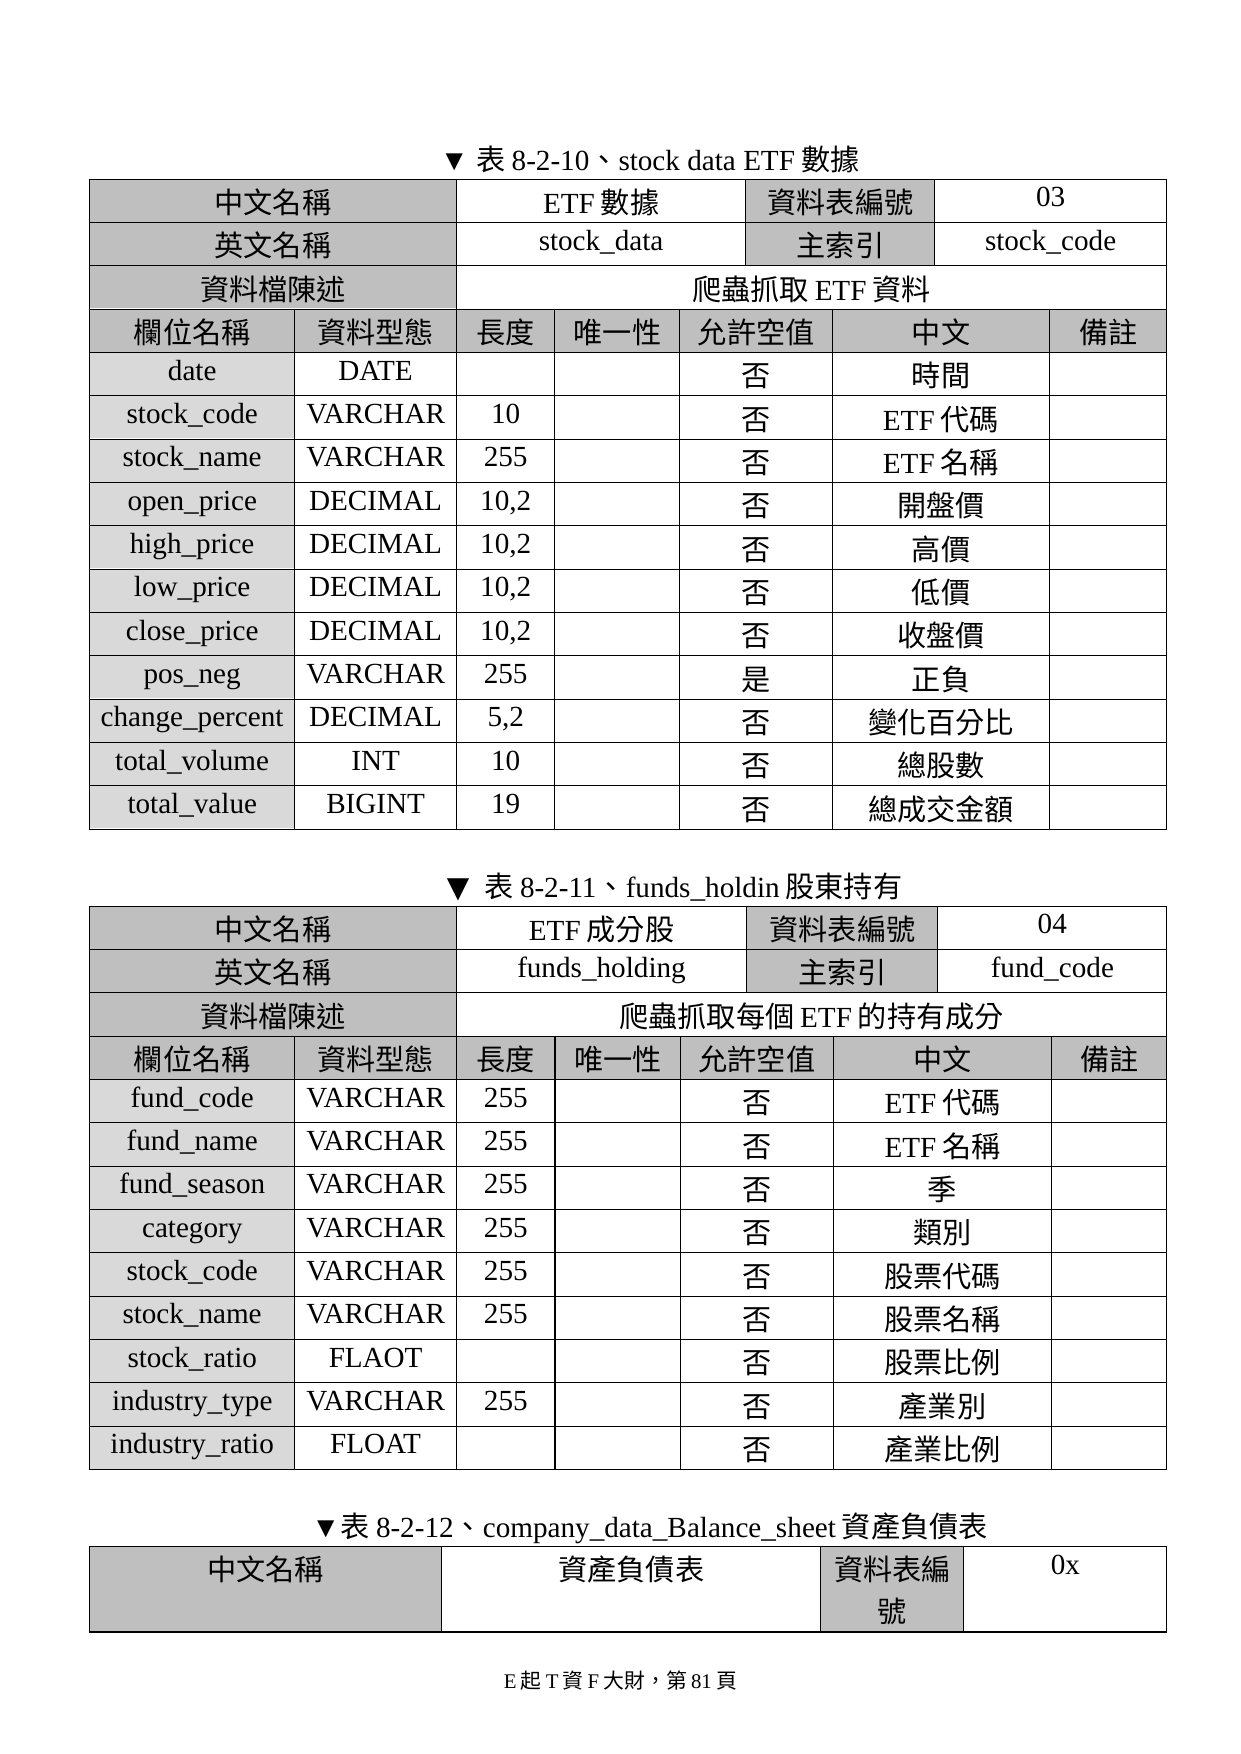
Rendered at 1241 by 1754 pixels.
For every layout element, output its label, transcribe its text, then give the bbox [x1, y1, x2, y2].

table_cell [556, 1427, 680, 1469]
table_cell 類別 [834, 1210, 1051, 1252]
table_cell 255 [457, 1167, 554, 1209]
table_cell VARCHAR [295, 1167, 456, 1209]
table_cell [555, 396, 679, 438]
table_header 資產負債表 [442, 1547, 820, 1631]
table_cell [1052, 1297, 1166, 1339]
table_cell VARCHAR [295, 440, 456, 482]
table_cell 開盤價 [833, 483, 1049, 525]
table_cell industry_ratio [90, 1427, 294, 1469]
table_cell [457, 353, 554, 395]
table_cell [556, 1253, 680, 1296]
table_cell 允許空值 [680, 310, 832, 352]
table_cell 股票名稱 [834, 1297, 1051, 1339]
table_cell [555, 613, 679, 655]
table_cell [1050, 483, 1166, 525]
table_cell 否 [680, 440, 832, 482]
table_cell 否 [680, 613, 832, 655]
table_cell 爬蟲抓取ETF資料 [457, 266, 1166, 308]
table_cell ETF代碼 [834, 1080, 1051, 1122]
table_cell 255 [457, 440, 554, 482]
table_cell [555, 483, 679, 525]
table_cell [1050, 570, 1166, 612]
table_cell 否 [681, 1297, 833, 1339]
table_cell [1050, 656, 1166, 698]
table_cell total_volume [90, 743, 294, 785]
table_cell 高價 [833, 526, 1049, 568]
table_cell 5,2 [457, 700, 554, 742]
table_cell stock_name [90, 440, 294, 482]
table_cell 時間 [833, 353, 1049, 395]
table_cell low_price [90, 570, 294, 612]
table_cell 正負 [833, 656, 1049, 698]
table_cell ETF名稱 [834, 1123, 1051, 1166]
table_cell DECIMAL [295, 613, 456, 655]
table_header 資料表編號 [746, 180, 934, 222]
table_cell fund_name [90, 1123, 294, 1166]
table_cell VARCHAR [295, 656, 456, 698]
table_cell 英文名稱 [90, 223, 456, 265]
table_cell industry_type [90, 1383, 294, 1426]
table_cell [1052, 1080, 1166, 1122]
table_cell [556, 1210, 680, 1252]
table_cell ETF代碼 [833, 396, 1049, 438]
table_cell 否 [680, 743, 832, 785]
table_cell 低價 [833, 570, 1049, 612]
table_cell [555, 570, 679, 612]
table_cell [556, 1383, 680, 1426]
table_cell [1050, 700, 1166, 742]
table_cell [1050, 440, 1166, 482]
table_cell DATE [295, 353, 456, 395]
table_cell 10,2 [457, 526, 554, 568]
table_cell [1050, 353, 1166, 395]
table_cell [555, 700, 679, 742]
table_cell 255 [457, 1383, 554, 1426]
table_cell 中文 [833, 310, 1049, 352]
table_cell 否 [680, 483, 832, 525]
table_cell stock_code [90, 396, 294, 438]
table_cell [555, 353, 679, 395]
table_cell date [90, 353, 294, 395]
table_cell 否 [680, 786, 832, 828]
table_cell 英文名稱 [90, 950, 456, 992]
table_cell 19 [457, 786, 554, 828]
table_cell [555, 440, 679, 482]
table_cell 變化百分比 [833, 700, 1049, 742]
table_cell VARCHAR [295, 1383, 456, 1426]
table_header 中文名稱 [90, 180, 456, 222]
table_cell DECIMAL [295, 570, 456, 612]
table_cell ETF名稱 [833, 440, 1049, 482]
table_cell 長度 [457, 310, 554, 352]
table_header 資料表編號 [747, 907, 937, 949]
table_cell 允許空值 [681, 1037, 833, 1079]
table_header 04 [938, 907, 1166, 949]
table_cell 總股數 [833, 743, 1049, 785]
table_cell [1052, 1253, 1166, 1296]
table_cell FLOAT [295, 1427, 456, 1469]
table_cell close_price [90, 613, 294, 655]
table_cell VARCHAR [295, 1080, 456, 1122]
table_cell 欄位名稱 [90, 310, 294, 352]
table_cell fund_code [90, 1080, 294, 1122]
table_cell 股票比例 [834, 1340, 1051, 1382]
table_cell 備註 [1050, 310, 1166, 352]
table_cell 主索引 [746, 223, 934, 265]
table_cell 是 [680, 656, 832, 698]
table_cell 收盤價 [833, 613, 1049, 655]
table_cell [1050, 526, 1166, 568]
table_cell change_percent [90, 700, 294, 742]
table_cell 否 [680, 396, 832, 438]
table_cell 主索引 [747, 950, 937, 992]
table_cell 資料型態 [295, 310, 456, 352]
table_cell 否 [681, 1210, 833, 1252]
table_cell [555, 743, 679, 785]
table_cell 唯一性 [556, 1037, 680, 1079]
table_header 中文名稱 [90, 907, 456, 949]
table_cell [556, 1297, 680, 1339]
table_cell 季 [834, 1167, 1051, 1209]
table_cell [457, 1427, 554, 1469]
table_cell [555, 656, 679, 698]
table_cell [1052, 1383, 1166, 1426]
table_cell [556, 1167, 680, 1209]
table_cell [556, 1123, 680, 1166]
table_cell [1050, 613, 1166, 655]
table_cell 否 [681, 1340, 833, 1382]
table_cell FLAOT [295, 1340, 456, 1382]
table_cell VARCHAR [295, 396, 456, 438]
table_cell 資料型態 [295, 1037, 456, 1079]
table_cell 10 [457, 396, 554, 438]
table_cell DECIMAL [295, 483, 456, 525]
table_cell 否 [681, 1427, 833, 1469]
table_cell DECIMAL [295, 526, 456, 568]
table_cell [1050, 396, 1166, 438]
table_cell 255 [457, 1297, 554, 1339]
table_cell [1052, 1167, 1166, 1209]
table_cell 資料檔陳述 [90, 266, 456, 308]
table_cell 否 [681, 1080, 833, 1122]
table_header 03 [935, 180, 1166, 222]
table_cell 10,2 [457, 613, 554, 655]
table_cell 產業比例 [834, 1427, 1051, 1469]
table_header 資料表編號 [821, 1547, 963, 1631]
table_header 0x [964, 1547, 1166, 1631]
table_cell 欄位名稱 [90, 1037, 294, 1079]
table_cell 否 [681, 1123, 833, 1166]
table_cell 255 [457, 1123, 554, 1166]
table_cell stock_data [457, 223, 745, 265]
table_cell [555, 786, 679, 828]
table_cell 10,2 [457, 570, 554, 612]
table_cell [1052, 1210, 1166, 1252]
table_cell 否 [680, 353, 832, 395]
table_cell stock_ratio [90, 1340, 294, 1382]
table_cell 總成交金額 [833, 786, 1049, 828]
table_cell [1050, 786, 1166, 828]
table_cell 否 [681, 1383, 833, 1426]
table_cell [556, 1080, 680, 1122]
table_cell 股票代碼 [834, 1253, 1051, 1296]
table_cell [1052, 1340, 1166, 1382]
table_cell 否 [680, 526, 832, 568]
table_cell 爬蟲抓取每個ETF的持有成分 [457, 993, 1166, 1036]
table_cell total_value [90, 786, 294, 828]
table_cell stock_code [90, 1253, 294, 1296]
table_cell fund_season [90, 1167, 294, 1209]
table_cell 資料檔陳述 [90, 993, 456, 1036]
table_cell 唯一性 [555, 310, 679, 352]
table_cell INT [295, 743, 456, 785]
table_cell [1052, 1123, 1166, 1166]
table_cell BIGINT [295, 786, 456, 828]
table_cell VARCHAR [295, 1297, 456, 1339]
table_cell [556, 1340, 680, 1382]
table_cell high_price [90, 526, 294, 568]
table_cell 否 [680, 570, 832, 612]
table_cell pos_neg [90, 656, 294, 698]
table_cell [1050, 743, 1166, 785]
table_cell stock_code [935, 223, 1166, 265]
table_cell 否 [680, 700, 832, 742]
table_cell VARCHAR [295, 1253, 456, 1296]
table_cell VARCHAR [295, 1210, 456, 1252]
table_cell fund_code [938, 950, 1166, 992]
table_cell 255 [457, 1080, 554, 1122]
table_cell 否 [681, 1253, 833, 1296]
table_cell 255 [457, 1253, 554, 1296]
table_cell [457, 1340, 554, 1382]
table_cell 長度 [457, 1037, 554, 1079]
table_cell 10 [457, 743, 554, 785]
table_cell 10,2 [457, 483, 554, 525]
table_cell [1052, 1427, 1166, 1469]
table_cell open_price [90, 483, 294, 525]
table_cell category [90, 1210, 294, 1252]
table_header ETF成分股 [457, 907, 746, 949]
table_cell 中文 [834, 1037, 1051, 1079]
table_cell [555, 526, 679, 568]
table_cell 備註 [1052, 1037, 1166, 1079]
table_cell VARCHAR [295, 1123, 456, 1166]
table_cell funds_holding [457, 950, 746, 992]
table_cell DECIMAL [295, 700, 456, 742]
table_cell stock_name [90, 1297, 294, 1339]
table_cell 255 [457, 1210, 554, 1252]
table_cell 產業別 [834, 1383, 1051, 1426]
table_cell 255 [457, 656, 554, 698]
table_header 中文名稱 [90, 1547, 441, 1631]
table_cell 否 [681, 1167, 833, 1209]
table_header ETF數據 [457, 180, 745, 222]
